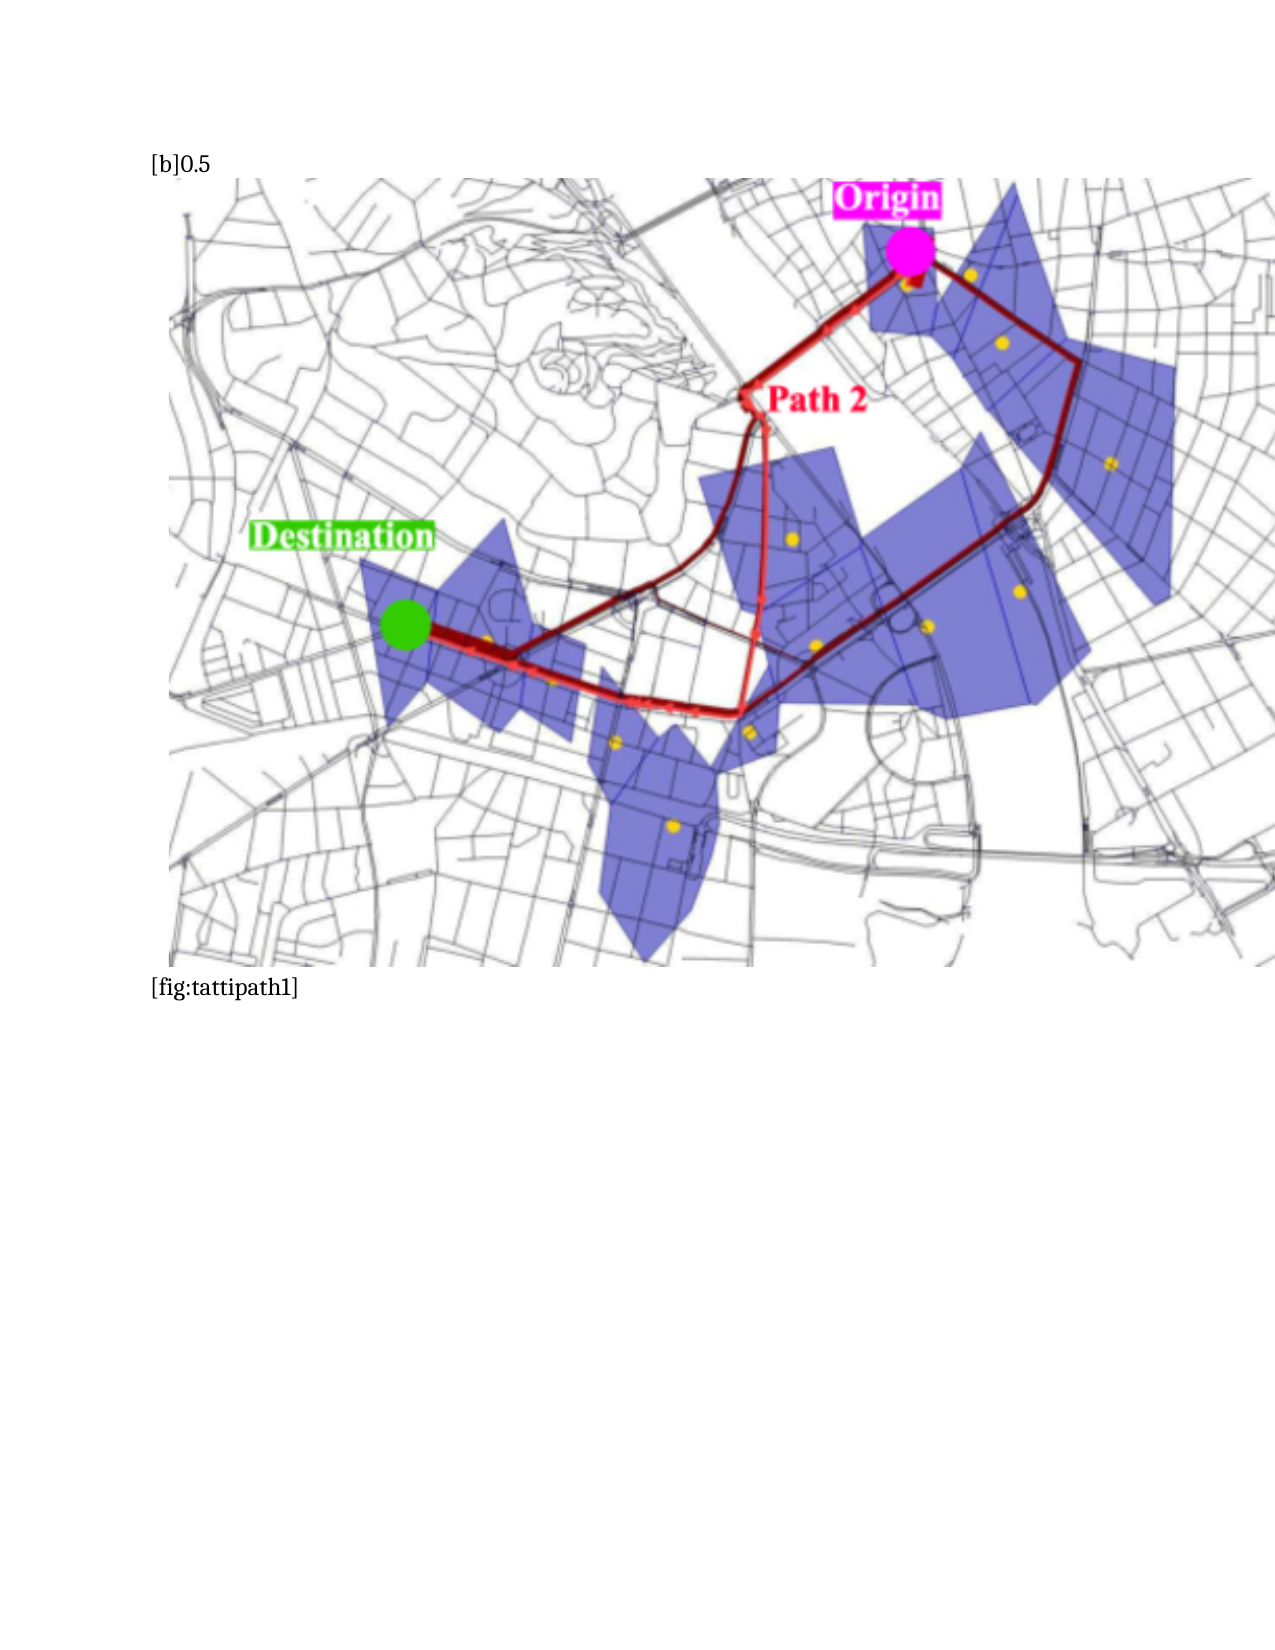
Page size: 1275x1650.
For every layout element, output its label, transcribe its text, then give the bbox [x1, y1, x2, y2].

picture [168, 178, 1275, 967]
